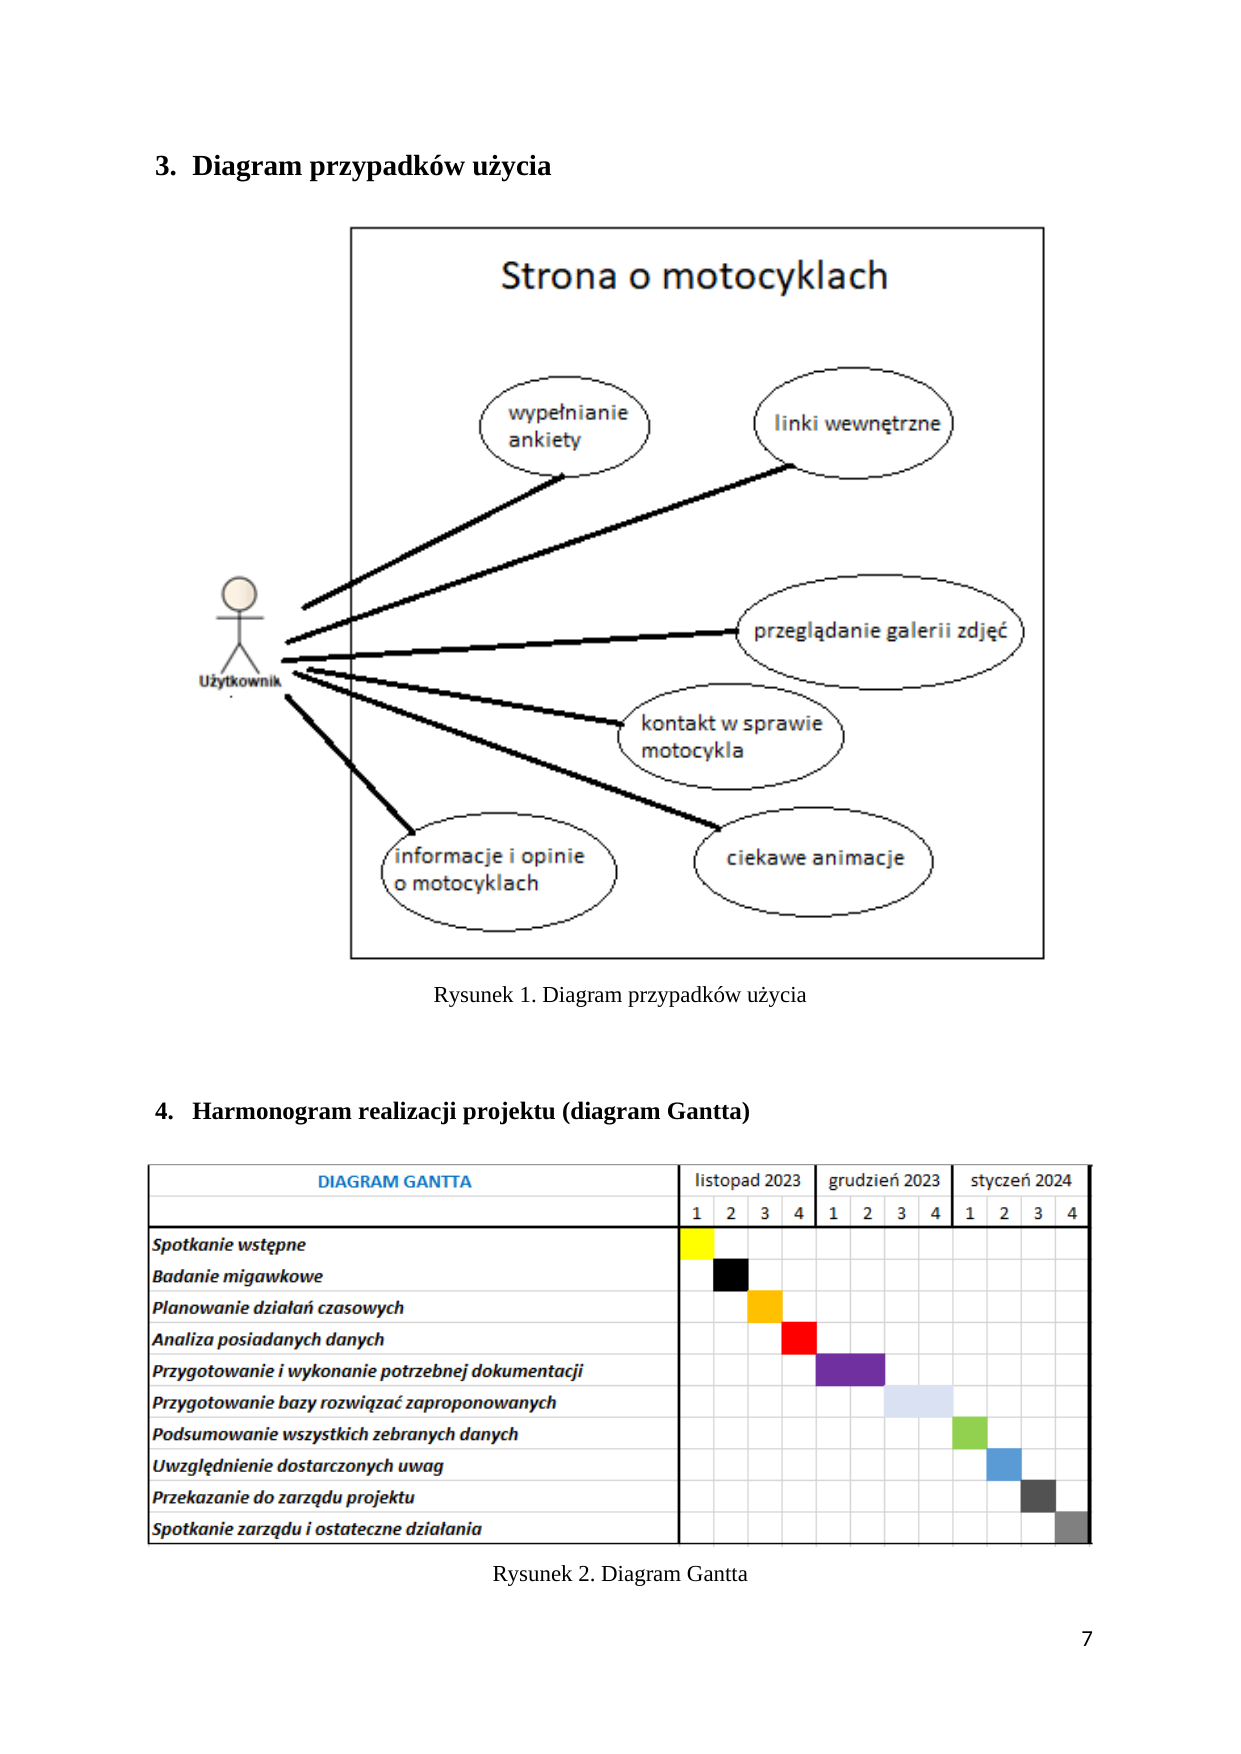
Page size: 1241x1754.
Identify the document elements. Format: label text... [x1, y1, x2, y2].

list Harmonogram realizacji projektu (diagram Gantta) [155, 1096, 1093, 1125]
picture [147, 1164, 1093, 1547]
list Diagram przypadków użycia [155, 148, 1093, 181]
picture [187, 222, 1053, 967]
text Rysunek 1. Diagram przypadków użycia [148, 981, 1093, 1007]
text Rysunek 2. Diagram Gantta [148, 1561, 1093, 1587]
